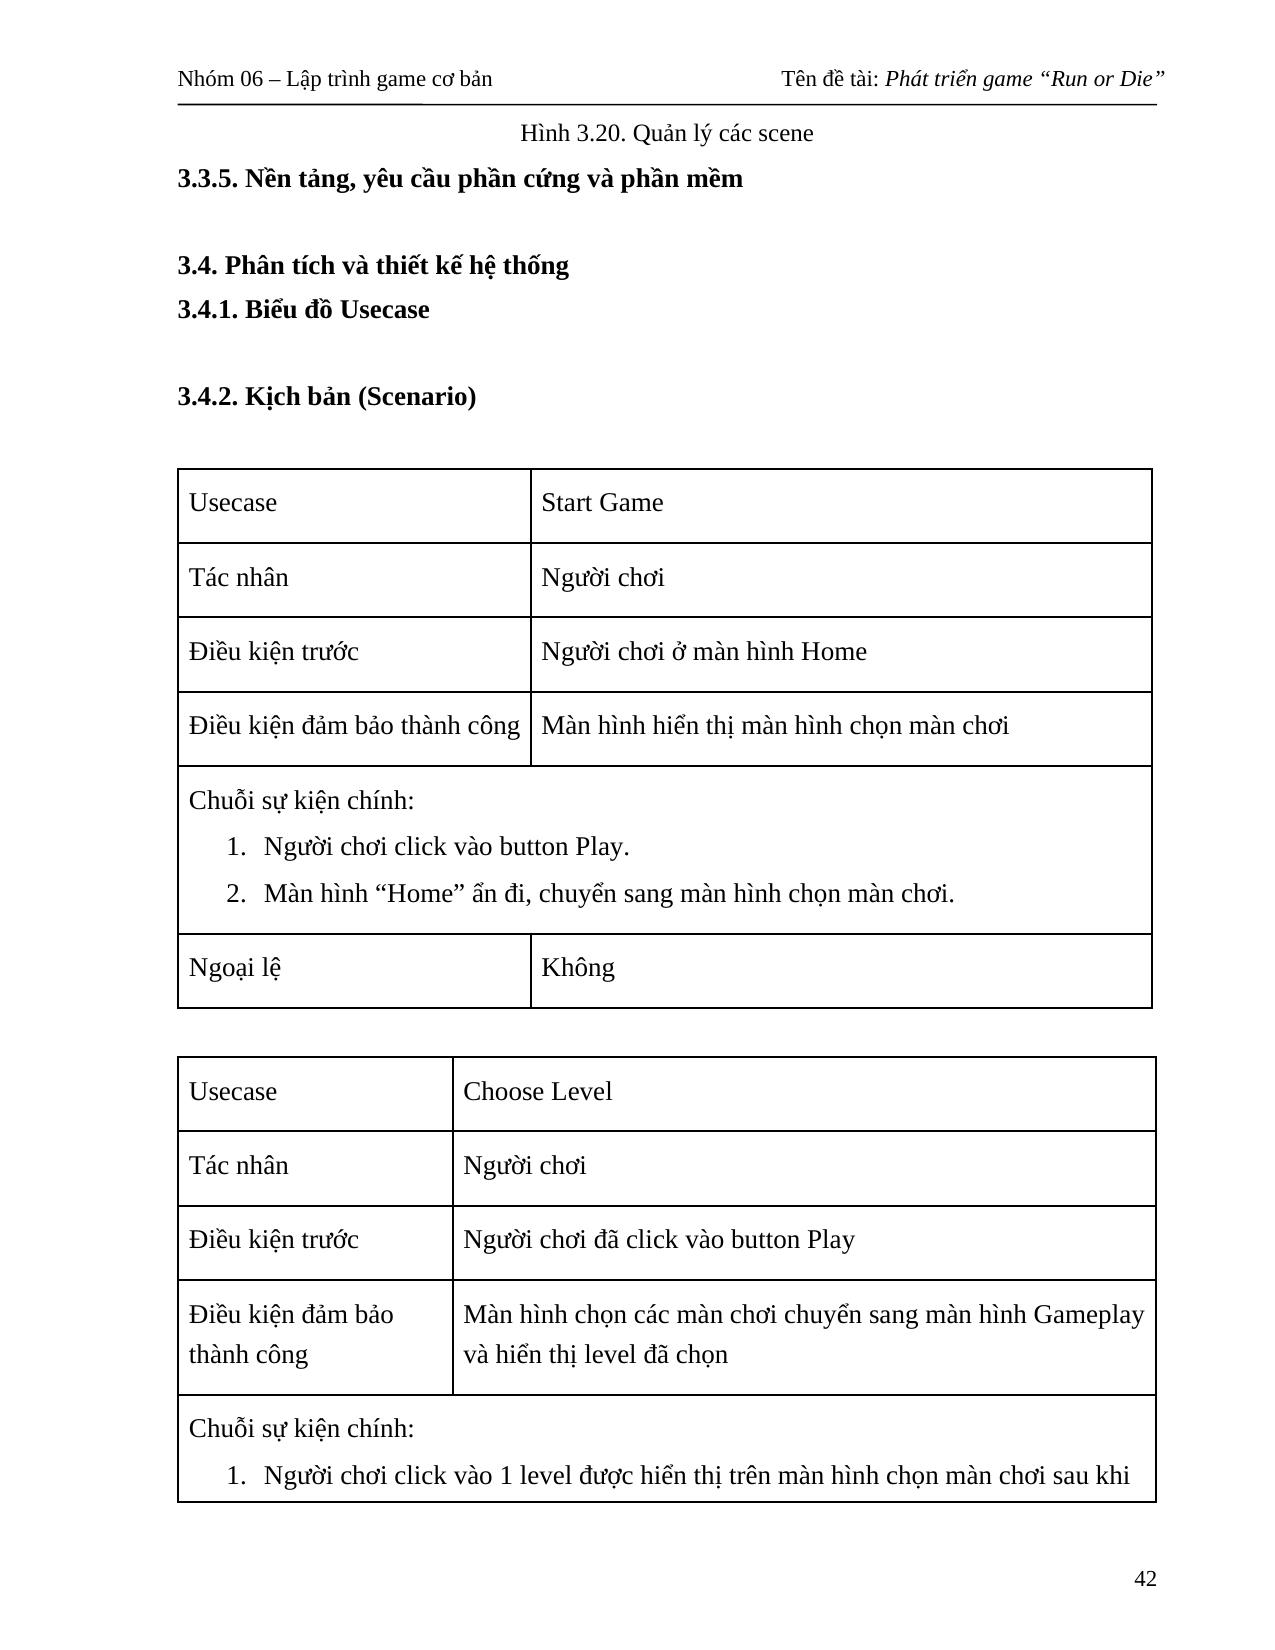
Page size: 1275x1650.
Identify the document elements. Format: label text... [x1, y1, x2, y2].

table_cell Điều kiện trước [179, 618, 530, 691]
table_header Choose Level [454, 1058, 1155, 1130]
table_header Start Game [532, 470, 1151, 542]
table_cell Màn hình hiển thị màn hình chọn màn chơi [532, 693, 1151, 765]
table_cell Chuỗi sự kiện chính: Người chơi click vào button Play. Màn hình “Home” ẩn đi, chuyển sang màn hình chọn màn chơi. [179, 767, 1151, 933]
table_cell Người chơi [454, 1132, 1155, 1204]
table_cell Ngoại lệ [179, 935, 530, 1007]
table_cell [179, 1396, 1155, 1501]
table_cell Người chơi đã click vào button Play [454, 1207, 1155, 1279]
subtitle 3.4.1. Biểu đồ Usecase [177, 293, 1157, 324]
table_cell Người chơi [532, 544, 1151, 616]
table_cell Tác nhân [179, 544, 530, 616]
table_header Usecase [179, 1058, 452, 1130]
table_header Usecase [179, 470, 530, 542]
table_cell Người chơi ở màn hình Home [532, 618, 1151, 691]
table_cell Điều kiện đảm bảo thành công [179, 693, 530, 765]
table_cell Không [532, 935, 1151, 1007]
subtitle 3.4. Phân tích và thiết kế hệ thống [177, 249, 1157, 280]
subtitle 3.4.2. Kịch bản (Scenario) [177, 380, 1157, 412]
table_cell Điều kiện đảm bảo thành công [179, 1281, 452, 1394]
table_cell Màn hình chọn các màn chơi chuyển sang màn hình Gameplay và hiển thị level đã chọn [454, 1281, 1155, 1394]
text Hình 3.20. Quản lý các scene [177, 118, 1157, 147]
table_cell Điều kiện trước [179, 1207, 452, 1279]
table_cell Tác nhân [179, 1132, 452, 1204]
subtitle 3.3.5. Nền tảng, yêu cầu phần cứng và phần mềm [177, 162, 1157, 193]
